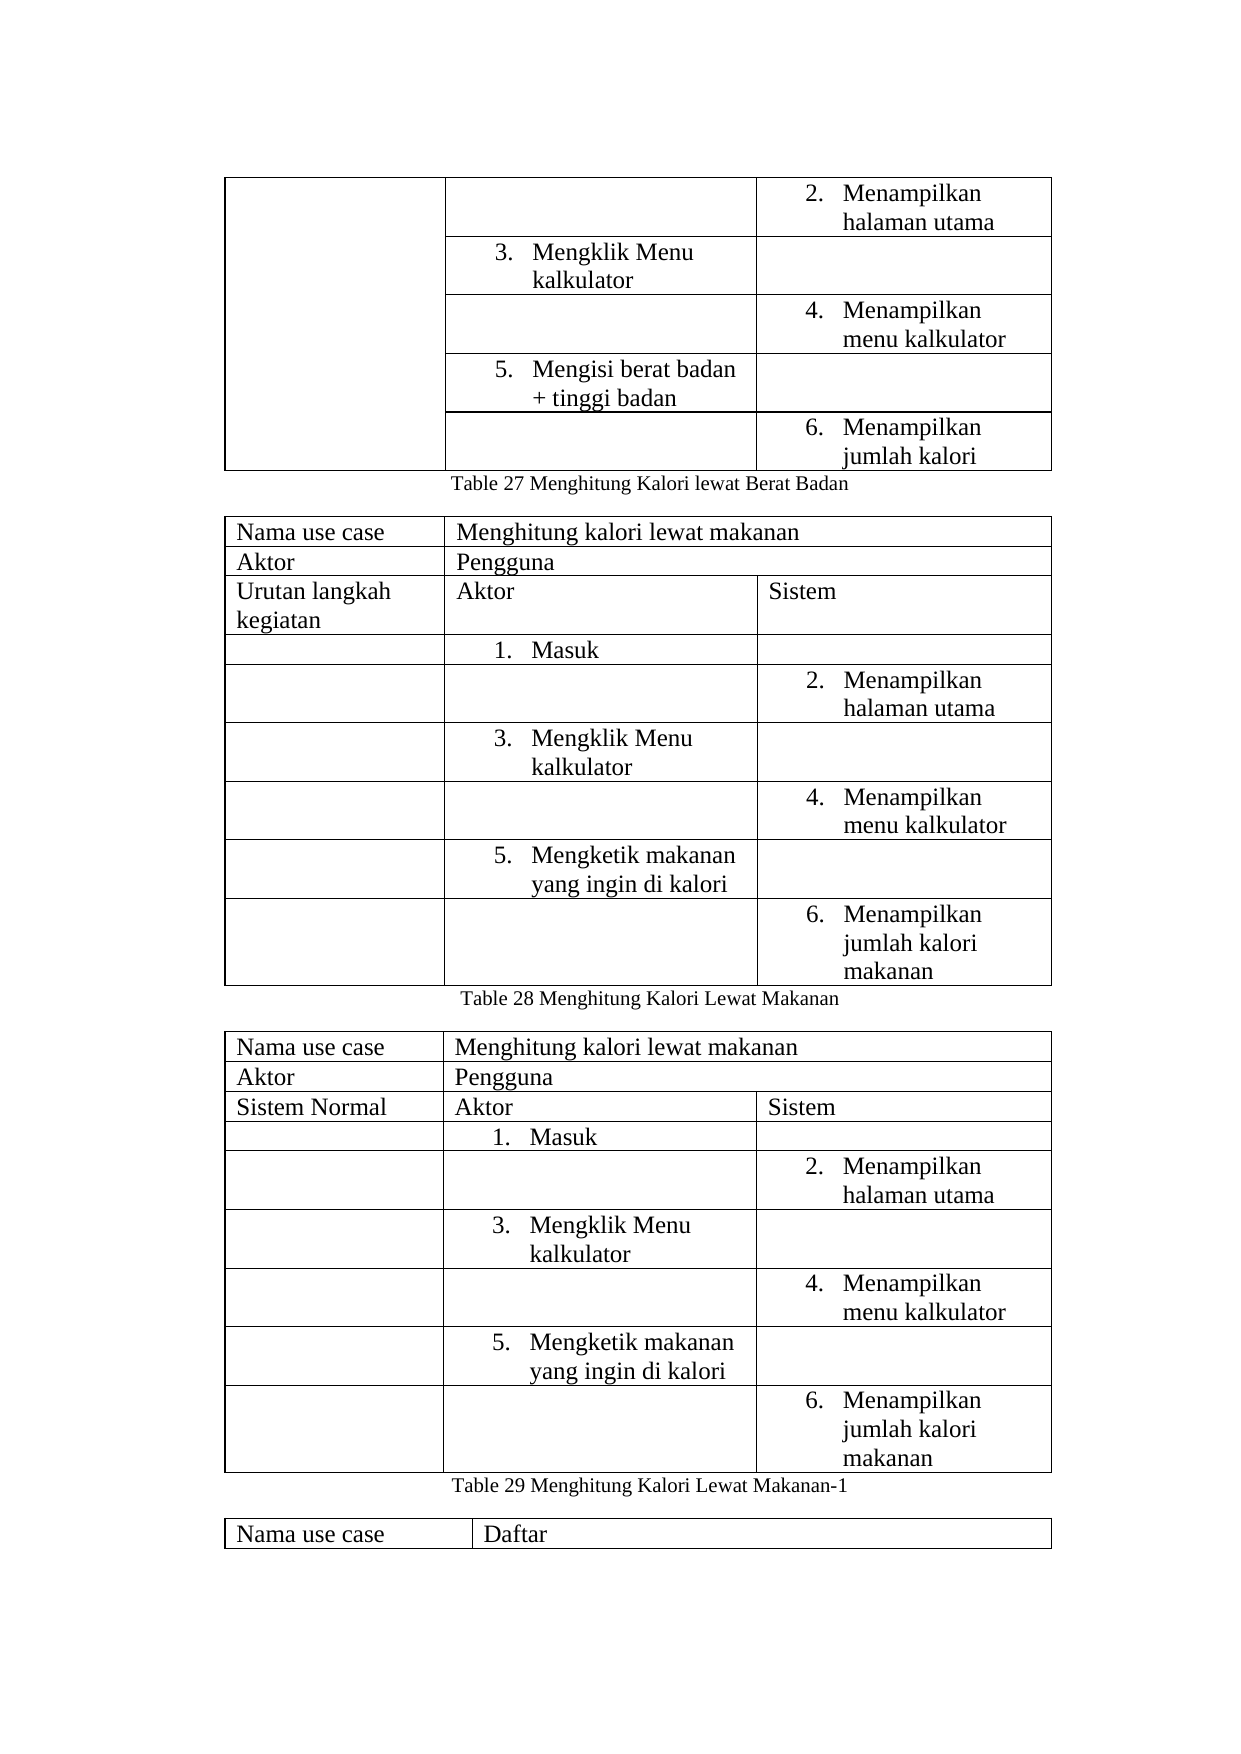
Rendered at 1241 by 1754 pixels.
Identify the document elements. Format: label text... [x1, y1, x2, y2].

table_cell Pengguna [445, 547, 1051, 575]
table_cell [446, 178, 756, 236]
table_cell Masuk [444, 1122, 756, 1150]
table_cell Aktor [226, 547, 444, 575]
table_cell [757, 1327, 1051, 1384]
table_cell [226, 1327, 443, 1384]
table_cell Menampilkan halaman utama [757, 178, 1051, 236]
table_cell [758, 840, 1051, 898]
table_header Menghitung kalori lewat makanan [445, 517, 1051, 546]
table_cell [757, 1210, 1051, 1267]
table_cell [446, 413, 756, 470]
table_cell Mengketik makanan yang ingin di kalori [444, 1327, 756, 1384]
table_header Nama use case [226, 517, 444, 546]
table_header Nama use case [226, 1519, 472, 1547]
table_cell [757, 237, 1051, 294]
table_cell [226, 178, 445, 470]
table_cell [444, 1386, 756, 1472]
table_cell [757, 1122, 1051, 1150]
table_cell [226, 1386, 443, 1472]
table_cell Aktor [226, 1062, 443, 1091]
table_cell [758, 635, 1051, 664]
table_cell Menampilkan jumlah kalori makanan [758, 899, 1051, 985]
table_header Daftar [473, 1519, 1051, 1547]
table_cell [445, 899, 757, 985]
table_header Menghitung kalori lewat makanan [444, 1032, 1051, 1061]
table_cell Mengisi berat badan + tinggi badan [446, 354, 756, 411]
table_cell Menampilkan menu kalkulator [757, 1269, 1051, 1326]
table_cell [757, 354, 1051, 411]
table_cell [226, 723, 444, 781]
table_cell [226, 1210, 443, 1267]
table_cell Sistem Normal [226, 1092, 443, 1121]
table_cell Mengketik makanan yang ingin di kalori [445, 840, 757, 898]
table_cell [444, 1269, 756, 1326]
table_cell [758, 723, 1051, 781]
table_cell [226, 782, 444, 839]
table_cell Aktor [444, 1092, 756, 1121]
table_header Nama use case [226, 1032, 443, 1061]
table_cell Masuk [445, 635, 757, 664]
table_cell Mengklik Menu kalkulator [445, 723, 757, 781]
text Table 29 Menghitung Kalori Lewat Makanan-1 [236, 1473, 1063, 1497]
table_cell [226, 635, 444, 664]
table_cell Menampilkan halaman utama [757, 1151, 1051, 1209]
text Table 28 Menghitung Kalori Lewat Makanan [236, 986, 1063, 1010]
table_cell Sistem [757, 1092, 1051, 1121]
table_cell Menampilkan halaman utama [758, 665, 1051, 722]
table_cell [444, 1151, 756, 1209]
table_cell Mengklik Menu kalkulator [444, 1210, 756, 1267]
table_cell [226, 899, 444, 985]
table_cell [226, 1122, 443, 1150]
table_cell [226, 1269, 443, 1326]
table_cell Mengklik Menu kalkulator [446, 237, 756, 294]
table_cell Menampilkan jumlah kalori [757, 413, 1051, 470]
table_cell Menampilkan jumlah kalori makanan [757, 1386, 1051, 1472]
table_cell [226, 840, 444, 898]
table_cell [226, 665, 444, 722]
table_cell [445, 782, 757, 839]
table_cell Menampilkan menu kalkulator [757, 295, 1051, 353]
table_cell [446, 295, 756, 353]
table_cell [226, 1151, 443, 1209]
table_cell Urutan langkah kegiatan [226, 576, 444, 634]
table_cell Menampilkan menu kalkulator [758, 782, 1051, 839]
text Table 27 Menghitung Kalori lewat Berat Badan [236, 471, 1063, 495]
table_cell Aktor [445, 576, 757, 634]
table_cell Pengguna [444, 1062, 1051, 1091]
table_cell [445, 665, 757, 722]
table_cell Sistem [758, 576, 1051, 634]
